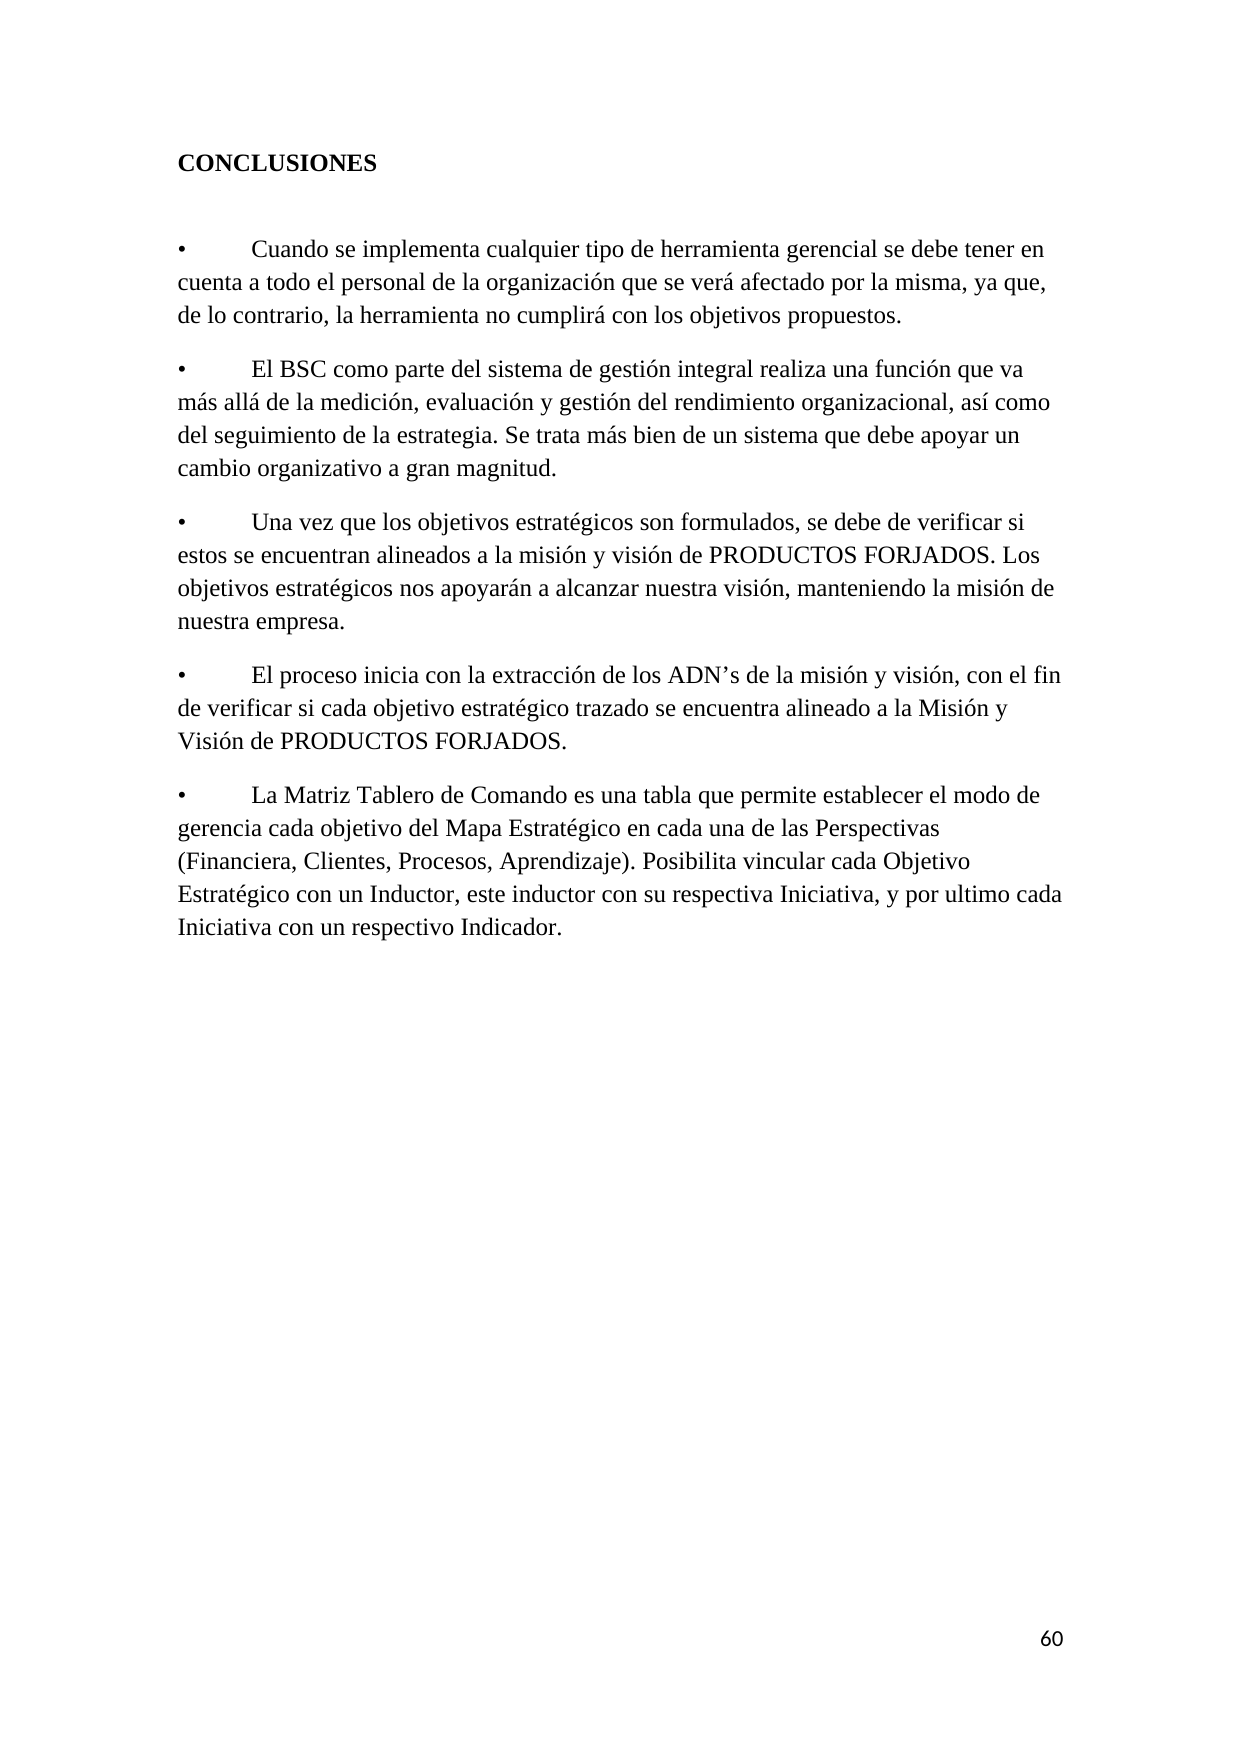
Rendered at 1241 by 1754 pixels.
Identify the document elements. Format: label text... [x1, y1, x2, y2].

subtitle CONCLUSIONES [177, 148, 1063, 176]
text • El BSC como parte del sistema de gestión integral realiza una función que va más allá de la medición, evaluación y gestión del rendimiento organizacional, así como del seguimiento de la estrategia. Se trata más bien de un sistema que debe apoyar un cambio organizativo a gran magnitud. [177, 354, 1063, 482]
text • La Matriz Tablero de Comando es una tabla que permite establecer el modo de gerencia cada objetivo del Mapa Estratégico en cada una de las Perspectivas (Financiera, Clientes, Procesos, Aprendizaje). Posibilita vincular cada Objetivo Estratégico con un Inductor, este inductor con su respectiva Iniciativa, y por ultimo cada Iniciativa con un respectivo Indicador. [177, 780, 1063, 941]
text • El proceso inicia con la extracción de los ADN’s de la misión y visión, con el fin de verificar si cada objetivo estratégico trazado se encuentra alineado a la Misión y Visión de PRODUCTOS FORJADOS. [177, 660, 1063, 755]
text • Una vez que los objetivos estratégicos son formulados, se debe de verificar si estos se encuentran alineados a la misión y visión de PRODUCTOS FORJADOS. Los objetivos estratégicos nos apoyarán a alcanzar nuestra visión, manteniendo la misión de nuestra empresa. [177, 507, 1063, 635]
text • Cuando se implementa cualquier tipo de herramienta gerencial se debe tener en cuenta a todo el personal de la organización que se verá afectado por la misma, ya que, de lo contrario, la herramienta no cumplirá con los objetivos propuestos. [177, 234, 1063, 329]
